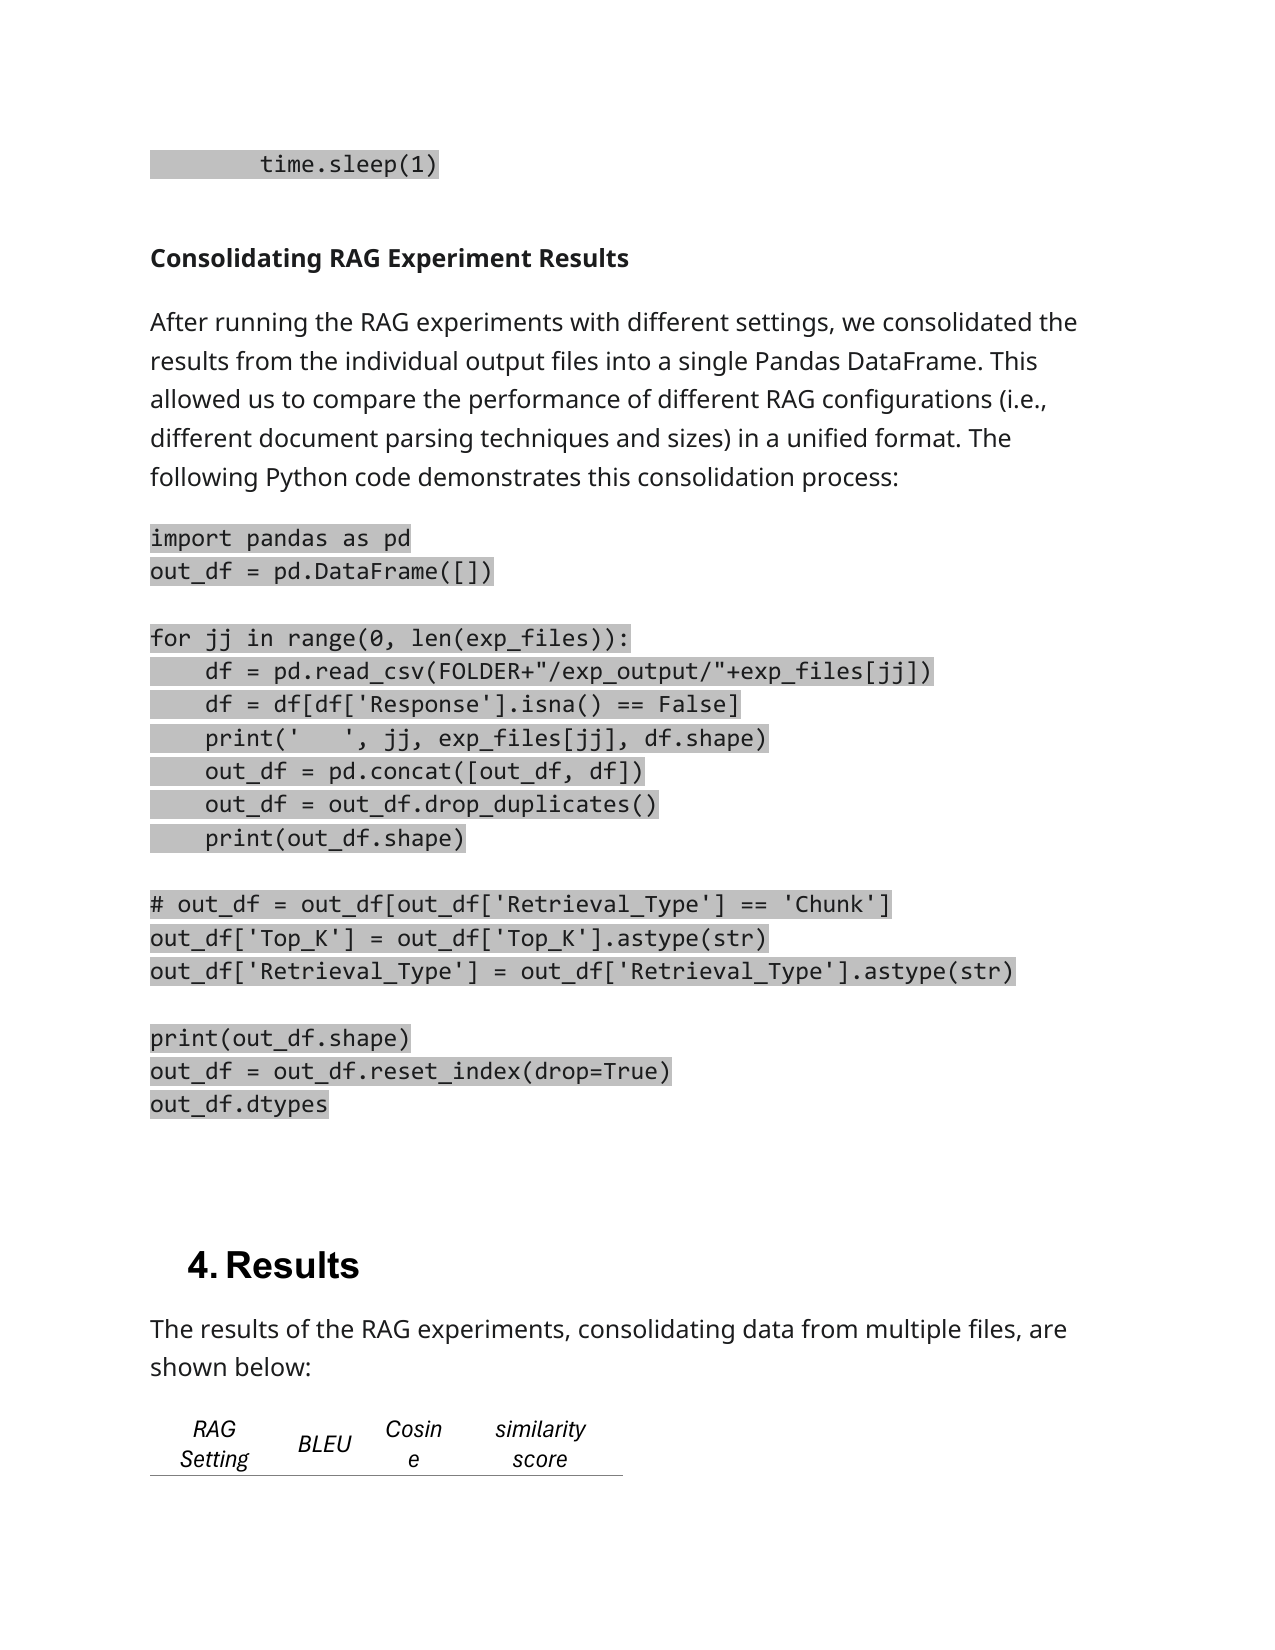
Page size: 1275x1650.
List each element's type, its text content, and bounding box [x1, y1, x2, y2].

text import pandas as pd out_df = pd.DataFrame([]) for jj in range(0, len(exp_files)): df = pd.read_csv(FOLDER+"/exp_output/"+exp_files[jj]) df = df[df['Response'].isna() == False] print(' ', jj, exp_files[jj], df.shape) out_df = pd.concat([out_df, df]) out_df = out_df.drop_duplicates() print(out_df.shape) # out_df = out_df[out_df['Retrieval_Type'] == 'Chunk'] out_df['Top_K'] = out_df['Top_K'].astype(str) out_df['Retrieval_Type'] = out_df['Retrieval_Type'].astype(str) print(out_df.shape) out_df = out_df.reset_index(drop=True) out_df.dtypes [150, 523, 1125, 1152]
table_header RAG Setting [150, 1414, 281, 1475]
text After running the RAG experiments with different settings, we consolidated the results from the individual output files into a single Pandas DataFrame. This allowed us to compare the performance of different RAG configurations (i.e., different document parsing techniques and sizes) in a unified format. The following Python code demonstrates this consolidation process: [150, 305, 1125, 494]
table_header BLEU [281, 1414, 370, 1475]
text Consolidating RAG Experiment Results [150, 241, 1125, 275]
table_header similarity score [460, 1414, 623, 1475]
table_header Cosine [370, 1414, 460, 1475]
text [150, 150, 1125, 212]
subtitle Results [187, 1243, 1125, 1286]
text The results of the RAG experiments, consolidating data from multiple files, are shown below: [150, 1311, 1125, 1384]
